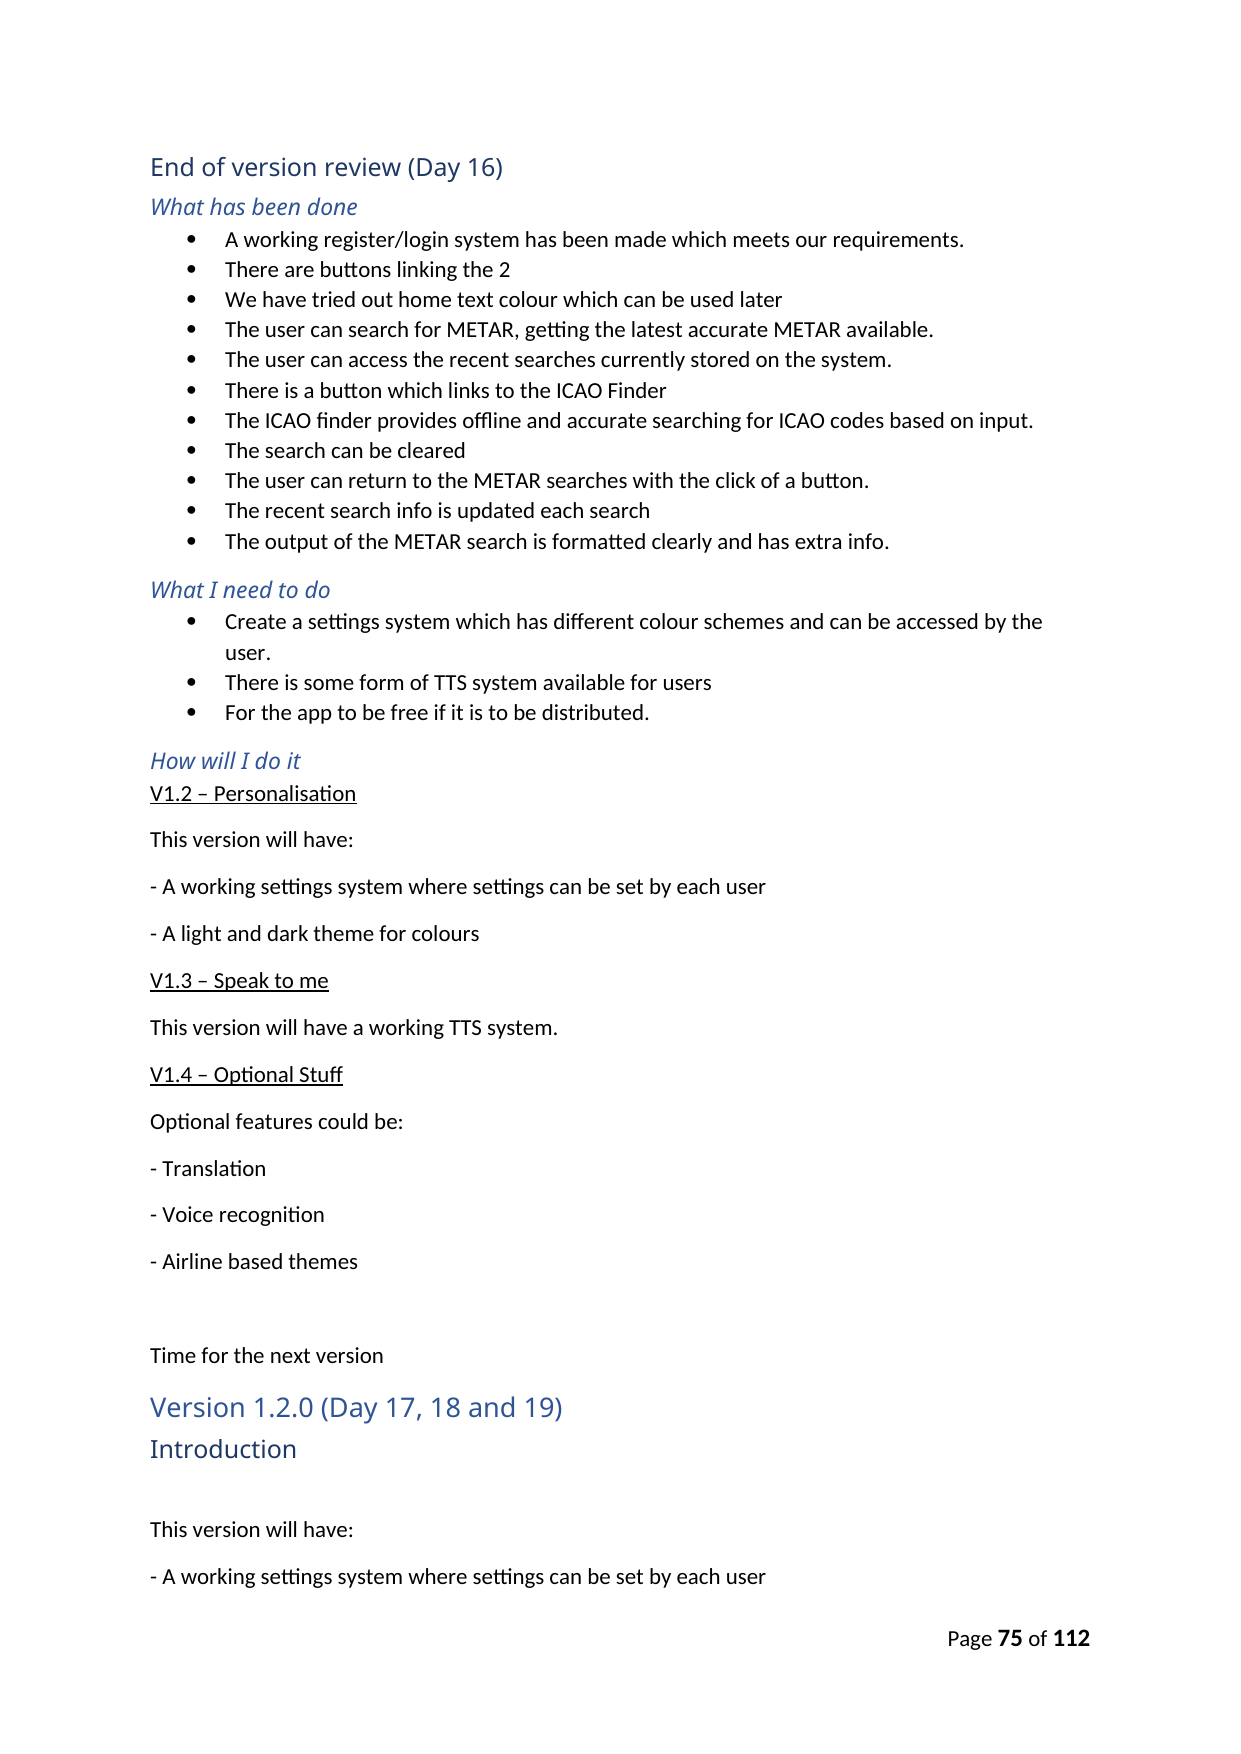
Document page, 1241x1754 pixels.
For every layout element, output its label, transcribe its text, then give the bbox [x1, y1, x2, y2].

subtitle What has been done [150, 191, 1090, 222]
text This version will have a working TTS system. [150, 1013, 1090, 1041]
text Optional features could be: [150, 1107, 1090, 1135]
text - Airline based themes [150, 1247, 1090, 1275]
text - A working settings system where settings can be set by each user [150, 872, 1090, 900]
list There are buttons linking the 2 [187, 255, 1090, 283]
text V1.3 – Speak to me [150, 966, 1090, 994]
list The output of the METAR search is formatted clearly and has extra info. [187, 527, 1090, 555]
list We have tried out home text colour which can be used later [187, 285, 1090, 313]
list For the app to be free if it is to be distributed. [187, 698, 1090, 726]
subtitle What I need to do [150, 574, 1090, 605]
text - A working settings system where settings can be set by each user [150, 1562, 1090, 1591]
list There is some form of TTS system available for users [187, 668, 1090, 696]
text - Translation [150, 1154, 1090, 1182]
text Time for the next version [150, 1341, 1090, 1369]
text V1.4 – Optional Stuff [150, 1060, 1090, 1088]
list The user can access the recent searches currently stored on the system. [187, 346, 1090, 373]
list The user can return to the METAR searches with the click of a button. [187, 466, 1090, 494]
list The recent search info is updated each search [187, 497, 1090, 524]
text This version will have: [150, 826, 1090, 853]
text This version will have: [150, 1516, 1090, 1544]
list The user can search for METAR, getting the latest accurate METAR available. [187, 315, 1090, 343]
list The ICAO finder provides offline and accurate searching for ICAO codes based on input. [187, 406, 1090, 434]
list There is a button which links to the ICAO Finder [187, 376, 1090, 404]
list Create a settings system which has different colour schemes and can be accessed by the user. [187, 607, 1090, 666]
text - Voice recognition [150, 1201, 1090, 1228]
text V1.2 – Personalisation [150, 779, 1090, 807]
subtitle Version 1.2.0 (Day 17, 18 and 19) [150, 1388, 1090, 1425]
list A working register/login system has been made which meets our requirements. [187, 225, 1090, 253]
subtitle How will I do it [150, 745, 1090, 776]
list The search can be cleared [187, 436, 1090, 464]
subtitle End of version review (Day 16) [150, 150, 1090, 184]
text - A light and dark theme for colours [150, 919, 1090, 947]
subtitle Introduction [150, 1432, 1090, 1466]
